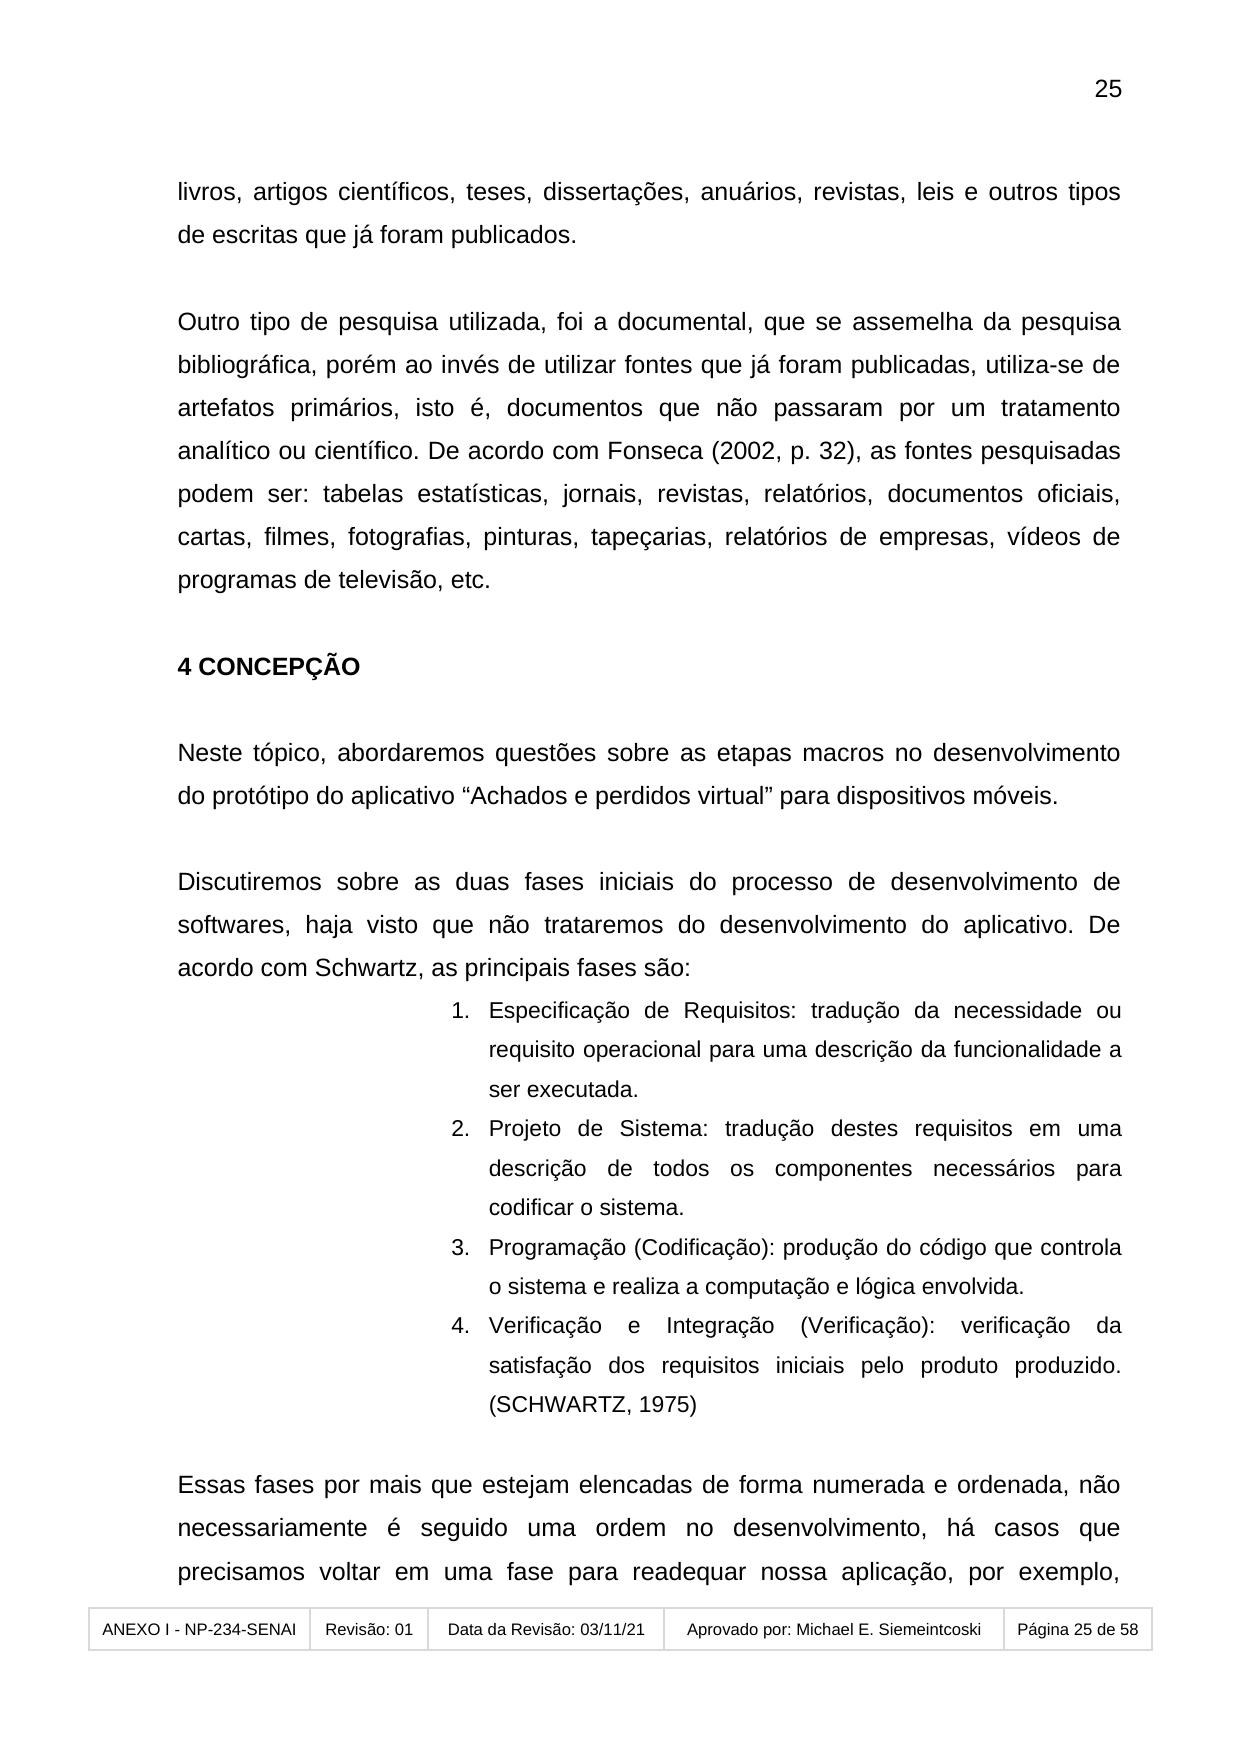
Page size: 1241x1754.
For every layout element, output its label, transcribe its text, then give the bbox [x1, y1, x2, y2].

text Outro tipo de pesquisa utilizada, foi a documental, que se assemelha da pesquisa bibliográfica, porém ao invés de utilizar fontes que já foram publicadas, utiliza-se de artefatos primários, isto é, documentos que não passaram por um tratamento analítico ou científico. De acordo com Fonseca (2002, p. 32), as fontes pesquisadas podem ser: tabelas estatísticas, jornais, revistas, relatórios, documentos oficiais, cartas, filmes, fotografias, pinturas, tapeçarias, relatórios de empresas, vídeos de programas de televisão, etc. [177, 307, 1122, 594]
list Verificação e Integração (Verificação): verificação da satisfação dos requisitos iniciais pelo produto produzido. (SCHWARTZ, 1975) [451, 1312, 1122, 1418]
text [177, 1470, 1122, 1585]
list Programação (Codificação): produção do código que controla o sistema e realiza a computação e lógica envolvida. [451, 1233, 1122, 1299]
list Projeto de Sistema: tradução destes requisitos em uma descrição de todos os componentes necessários para codificar o sistema. [451, 1115, 1122, 1220]
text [177, 177, 1122, 249]
subtitle 4 Concepção [177, 652, 1122, 680]
text Discutiremos sobre as duas fases iniciais do processo de desenvolvimento de softwares, haja visto que não trataremos do desenvolvimento do aplicativo. De acordo com Schwartz, as principais fases são: [177, 867, 1122, 982]
text Neste tópico, abordaremos questões sobre as etapas macros no desenvolvimento do protótipo do aplicativo “Achados e perdidos virtual” para dispositivos móveis. [177, 738, 1122, 810]
list Especificação de Requisitos: tradução da necessidade ou requisito operacional para uma descrição da funcionalidade a ser executada. [451, 997, 1122, 1102]
